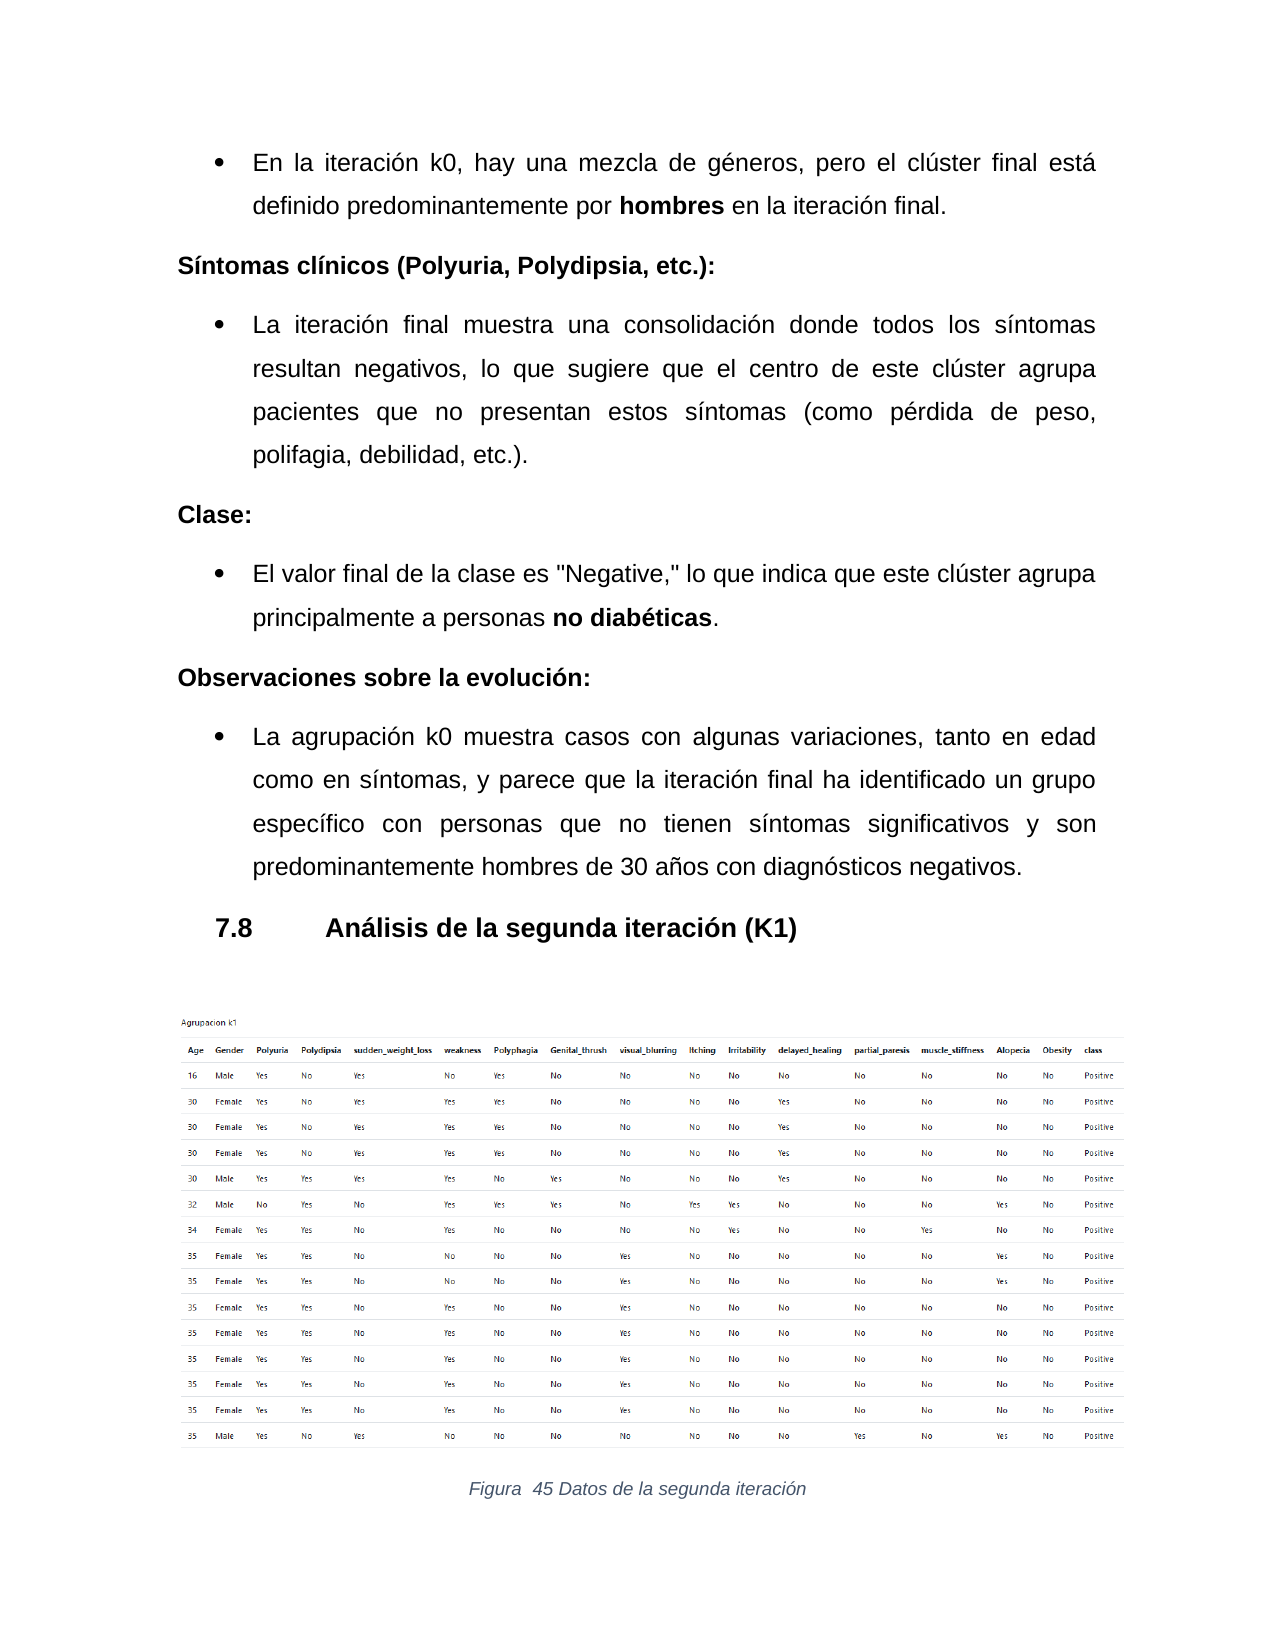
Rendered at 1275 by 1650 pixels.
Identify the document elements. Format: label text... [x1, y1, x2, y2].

list La iteración final muestra una consolidación donde todos los síntomas resultan negativos, lo que sugiere que el centro de este clúster agrupa pacientes que no presentan estos síntomas (como pérdida de peso, polifagia, debilidad, etc.). [215, 310, 1098, 469]
list La agrupación k0 muestra casos con algunas variaciones, tanto en edad como en síntomas, y parece que la iteración final ha identificado un grupo específico con personas que no tienen síntomas significativos y son predominantemente hombres de 30 años con diagnósticos negativos. [215, 722, 1098, 881]
subtitle Análisis de la segunda iteración (K1) [215, 912, 1098, 943]
text Clase: [177, 500, 1098, 528]
list El valor final de la clase es "Negative," lo que indica que este clúster agrupa principalmente a personas no diabéticas. [215, 559, 1098, 631]
picture [177, 1014, 1128, 1448]
text Síntomas clínicos (Polyuria, Polydipsia, etc.): [177, 251, 1098, 279]
text Figura 45 Datos de la segunda iteración [177, 1478, 1098, 1500]
list En la iteración k0, hay una mezcla de géneros, pero el clúster final está definido predominantemente por hombres en la iteración final. [215, 148, 1098, 219]
text Observaciones sobre la evolución: [177, 662, 1098, 691]
